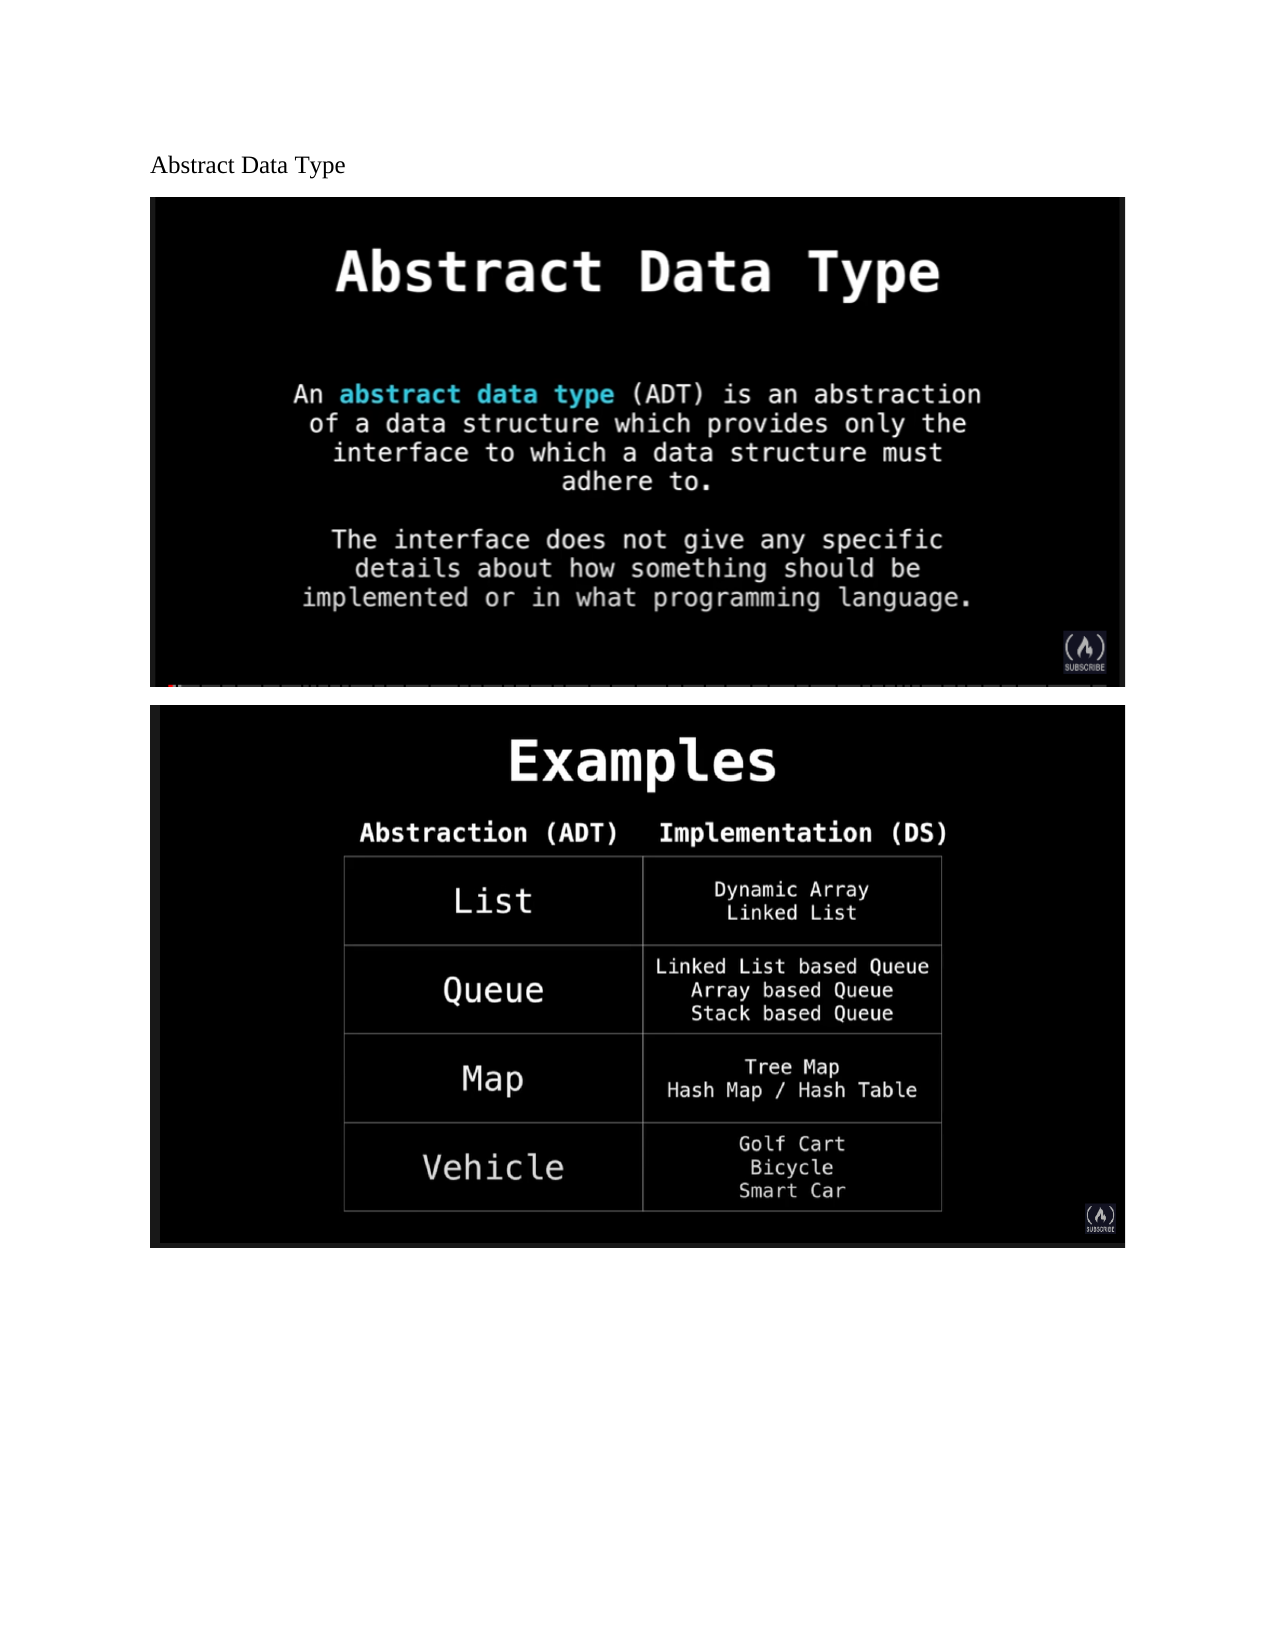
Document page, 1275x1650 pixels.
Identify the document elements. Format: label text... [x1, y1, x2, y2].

text Abstract Data Type [150, 150, 1125, 179]
picture [150, 197, 1125, 687]
picture [150, 705, 1125, 1248]
